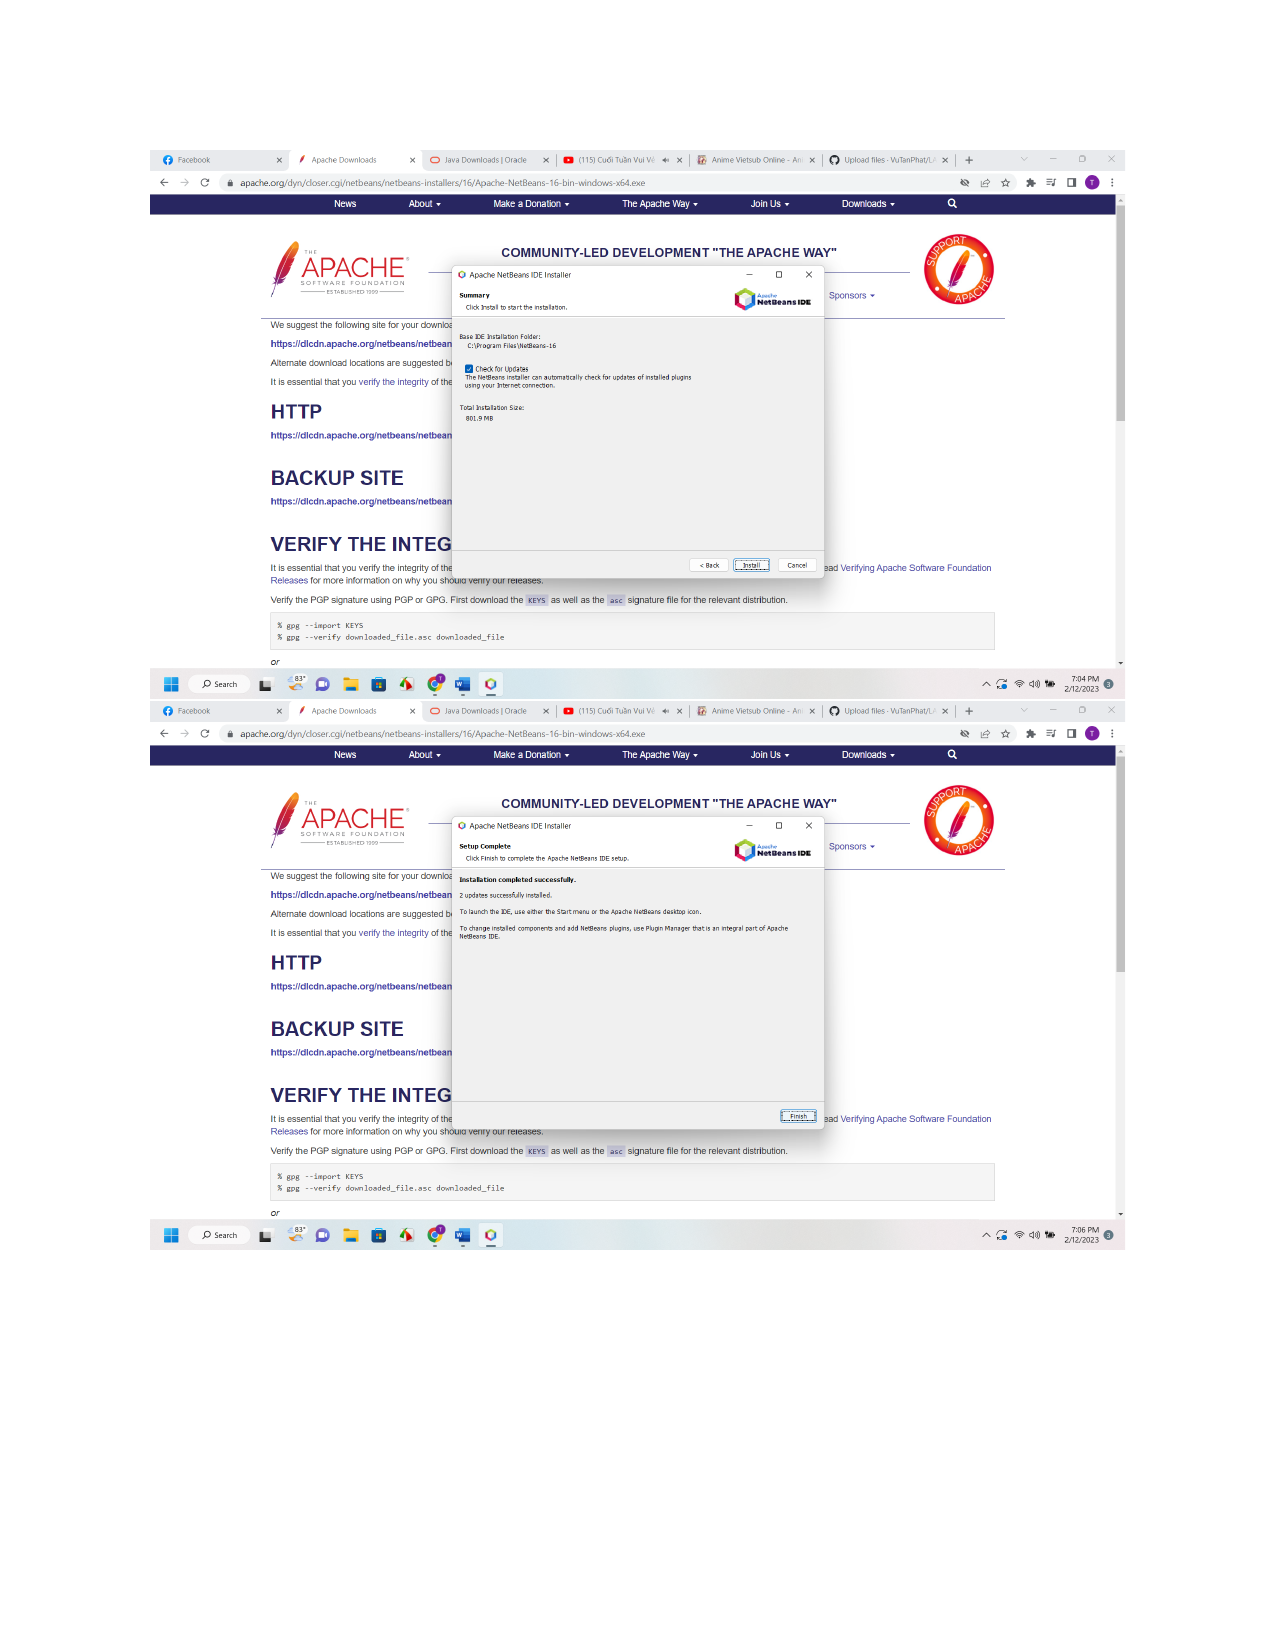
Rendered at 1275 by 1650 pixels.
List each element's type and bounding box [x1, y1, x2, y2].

picture [150, 701, 1125, 1250]
picture [150, 150, 1125, 699]
